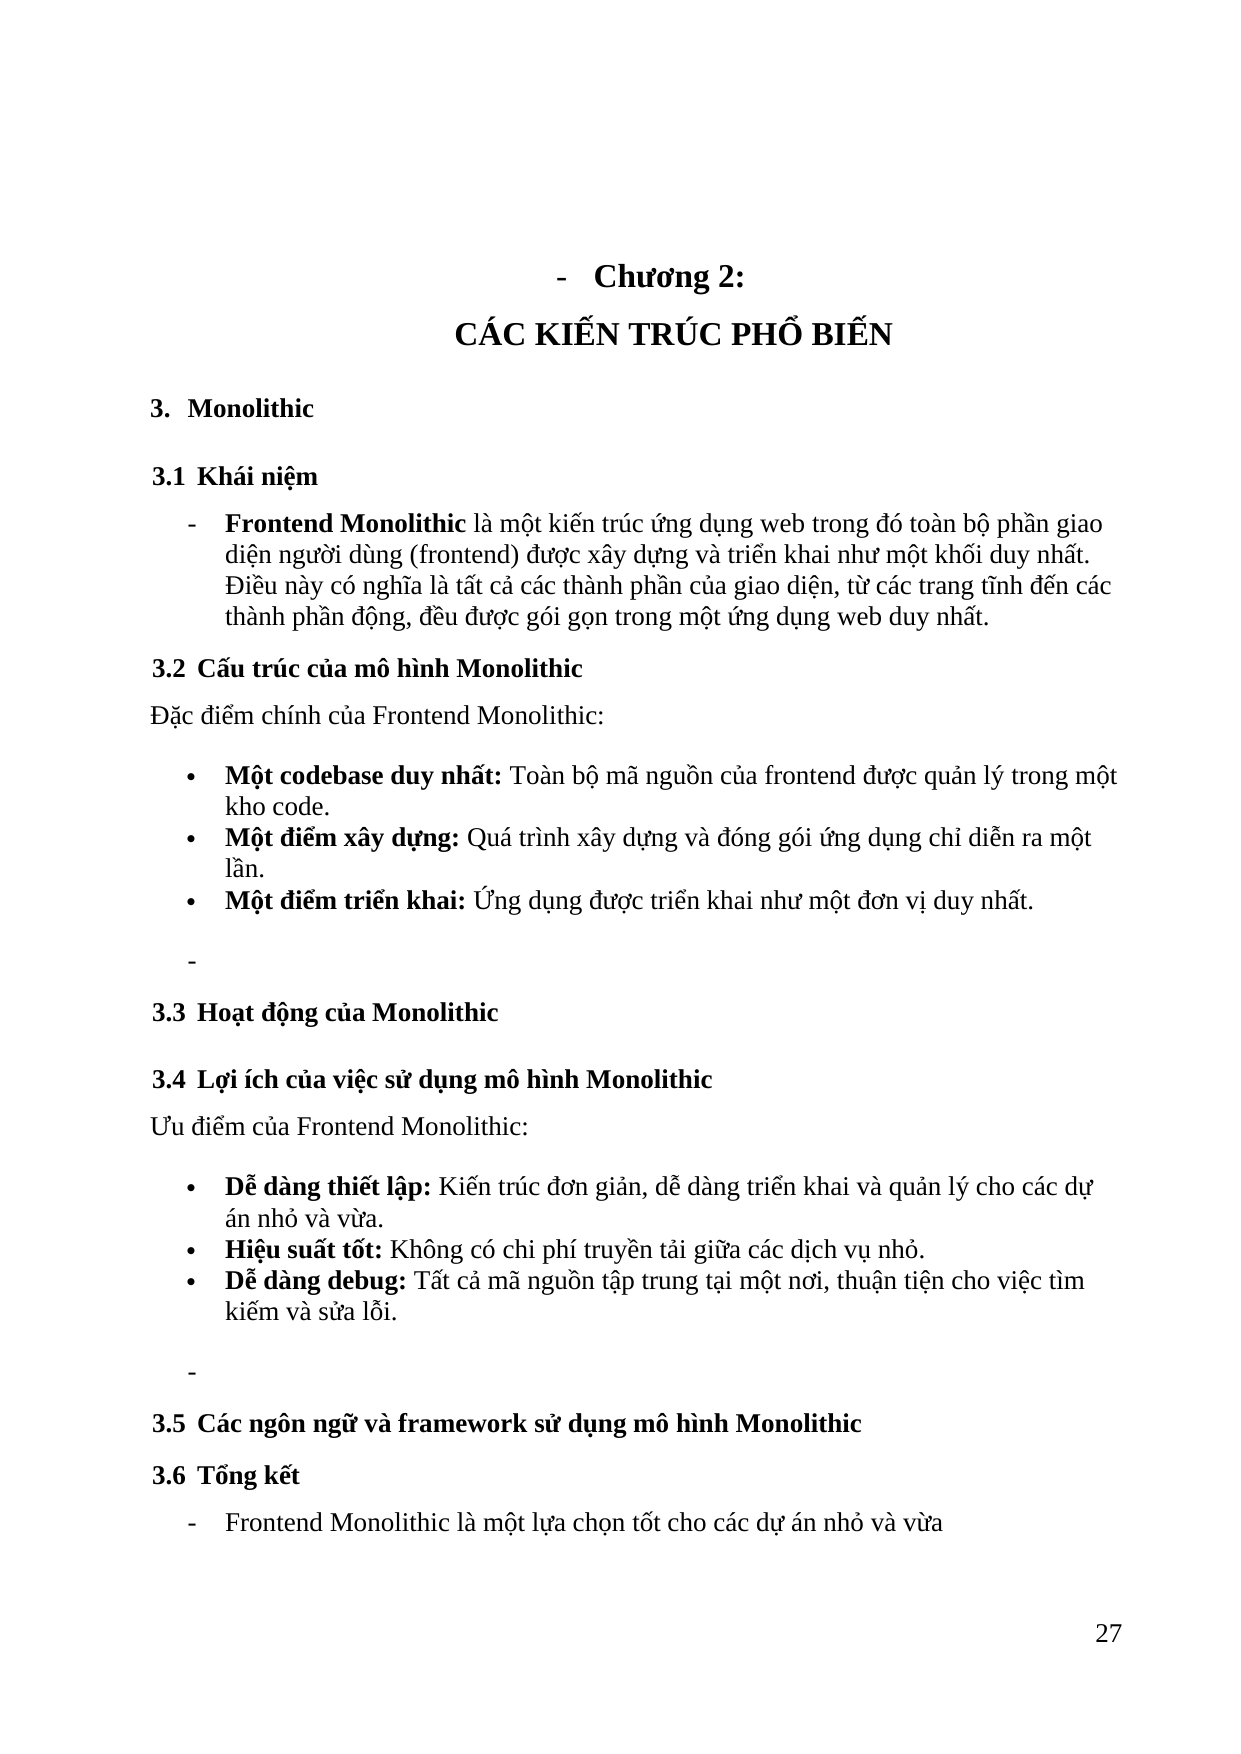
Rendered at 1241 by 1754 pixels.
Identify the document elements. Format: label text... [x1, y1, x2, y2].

list Dễ dàng thiết lập: Kiến trúc đơn giản, dễ dàng triển khai và quản lý cho các dự án nhỏ và vừa. [187, 1171, 1122, 1233]
text Frontend Monolithic là một kiến trúc ứng dụng web trong đó toàn bộ phần giao diện người dùng (frontend) được xây dựng và triển khai như một khối duy nhất. Điều này có nghĩa là tất cả các thành phần của giao diện, từ các trang tĩnh đến các thành phần động, đều được gói gọn trong một ứng dụng web duy nhất. [187, 507, 1122, 631]
subtitle Cấu trúc của mô hình Monolithic [152, 652, 1122, 683]
subtitle Lợi ích của việc sử dụng mô hình Monolithic [152, 1063, 1122, 1095]
subtitle Hoạt động của Monolithic [152, 996, 1122, 1027]
list Một điểm xây dựng: Quá trình xây dựng và đóng gói ứng dụng chỉ diễn ra một lần. [187, 821, 1122, 884]
list Dễ dàng debug: Tất cả mã nguồn tập trung tại một nơi, thuận tiện cho việc tìm kiếm và sửa lỗi. [187, 1264, 1122, 1326]
subtitle Chương 2: CÁC KIẾN TRÚC PHỔ BIẾN [187, 257, 1122, 353]
subtitle Các ngôn ngữ và framework sử dụng mô hình Monolithic [152, 1407, 1122, 1438]
subtitle Monolithic [150, 393, 1122, 424]
list Một codebase duy nhất: Toàn bộ mã nguồn của frontend được quản lý trong một kho code. [187, 759, 1122, 821]
list Một điểm triển khai: Ứng dụng được triển khai như một đơn vị duy nhất. [187, 884, 1122, 915]
subtitle Tổng kết [152, 1459, 1122, 1491]
list Hiệu suất tốt: Không có chi phí truyền tải giữa các dịch vụ nhỏ. [187, 1233, 1122, 1264]
text Frontend Monolithic là một lựa chọn tốt cho các dự án nhỏ và vừa [187, 1506, 1122, 1537]
text Ưu điểm của Frontend Monolithic: [150, 1110, 1122, 1141]
subtitle Khái niệm [152, 460, 1122, 491]
text Đặc điểm chính của Frontend Monolithic: [150, 699, 1122, 730]
